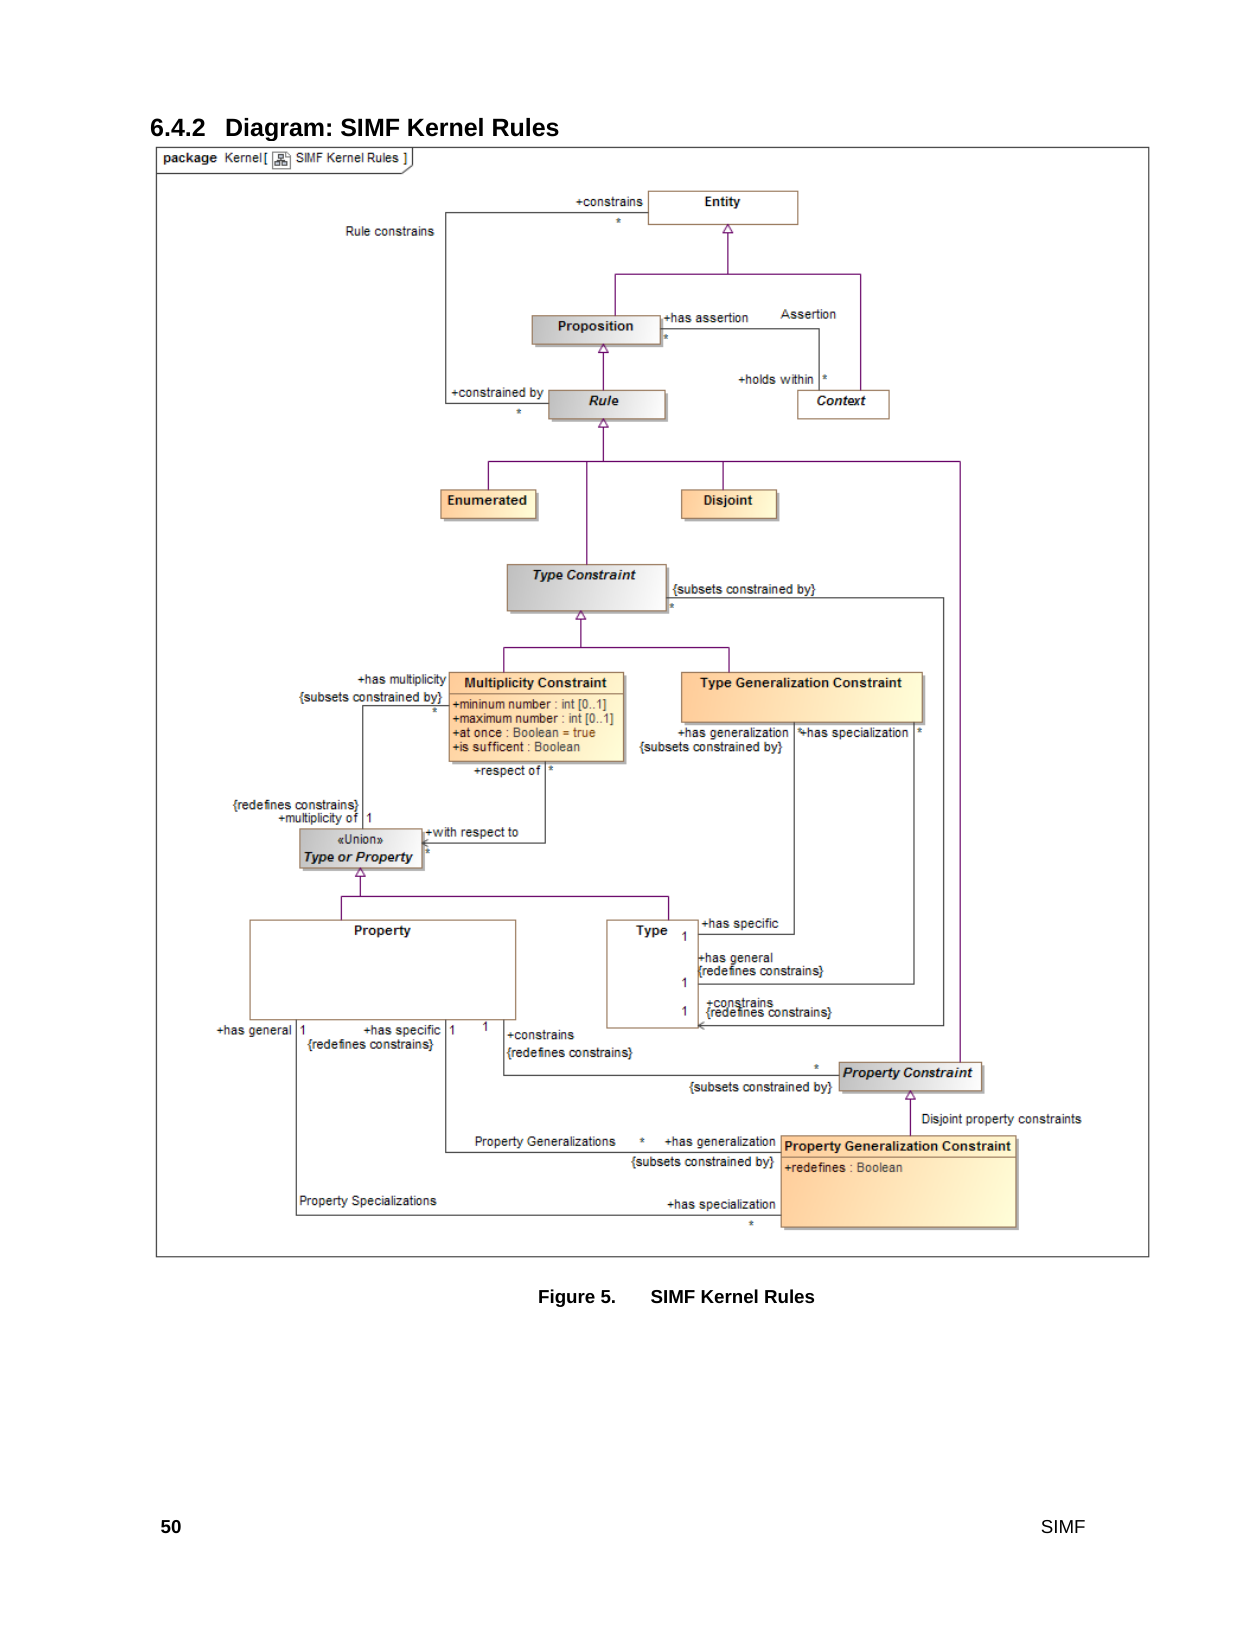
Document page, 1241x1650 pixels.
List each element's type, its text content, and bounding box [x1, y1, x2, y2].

subtitle Diagram: SIMF Kernel Rules [150, 112, 1165, 141]
list SIMF Kernel Rules [187, 1286, 1165, 1308]
picture [150, 141, 1166, 1274]
